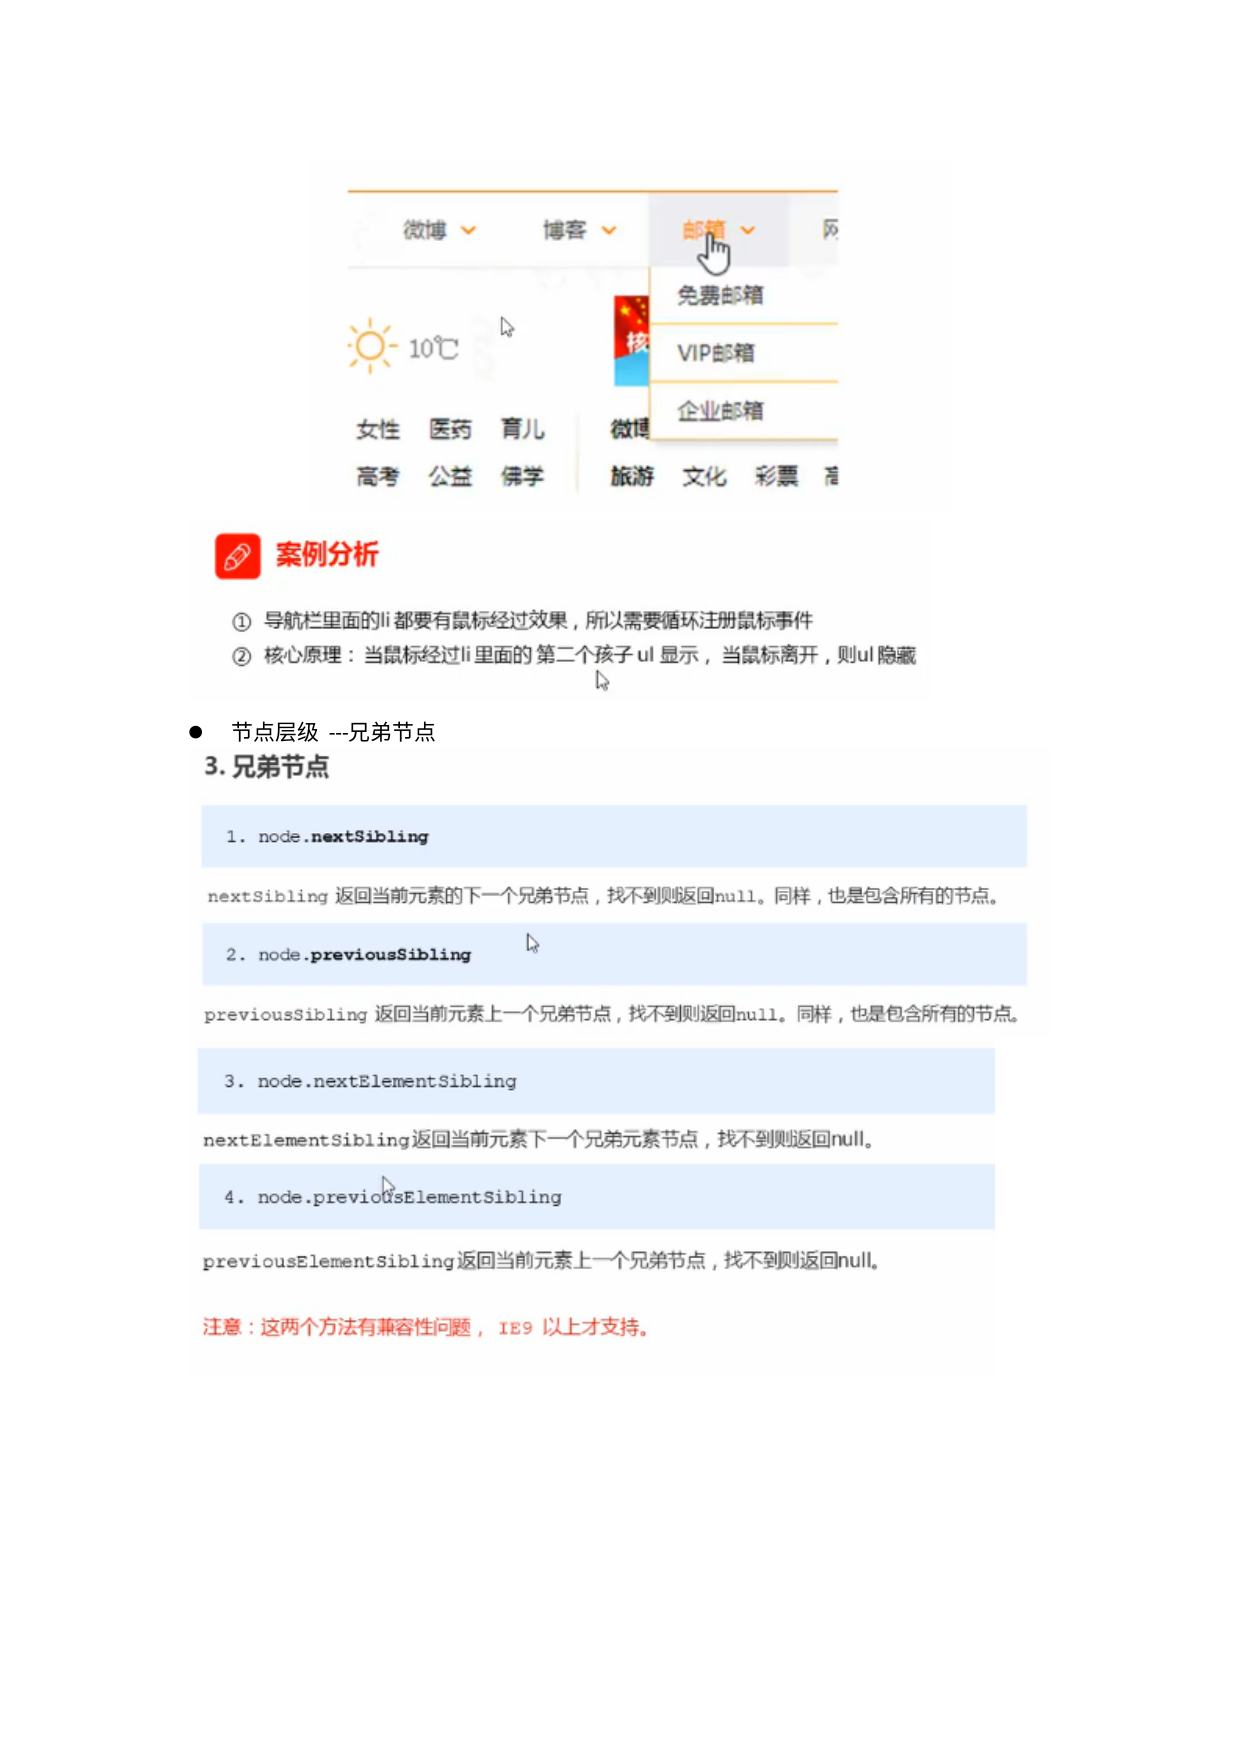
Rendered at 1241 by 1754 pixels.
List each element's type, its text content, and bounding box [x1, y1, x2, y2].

picture [187, 747, 1053, 1037]
picture [307, 162, 954, 514]
picture [187, 1039, 996, 1377]
list 节点层级 ---兄弟节点 [187, 714, 1053, 747]
picture [187, 519, 932, 701]
